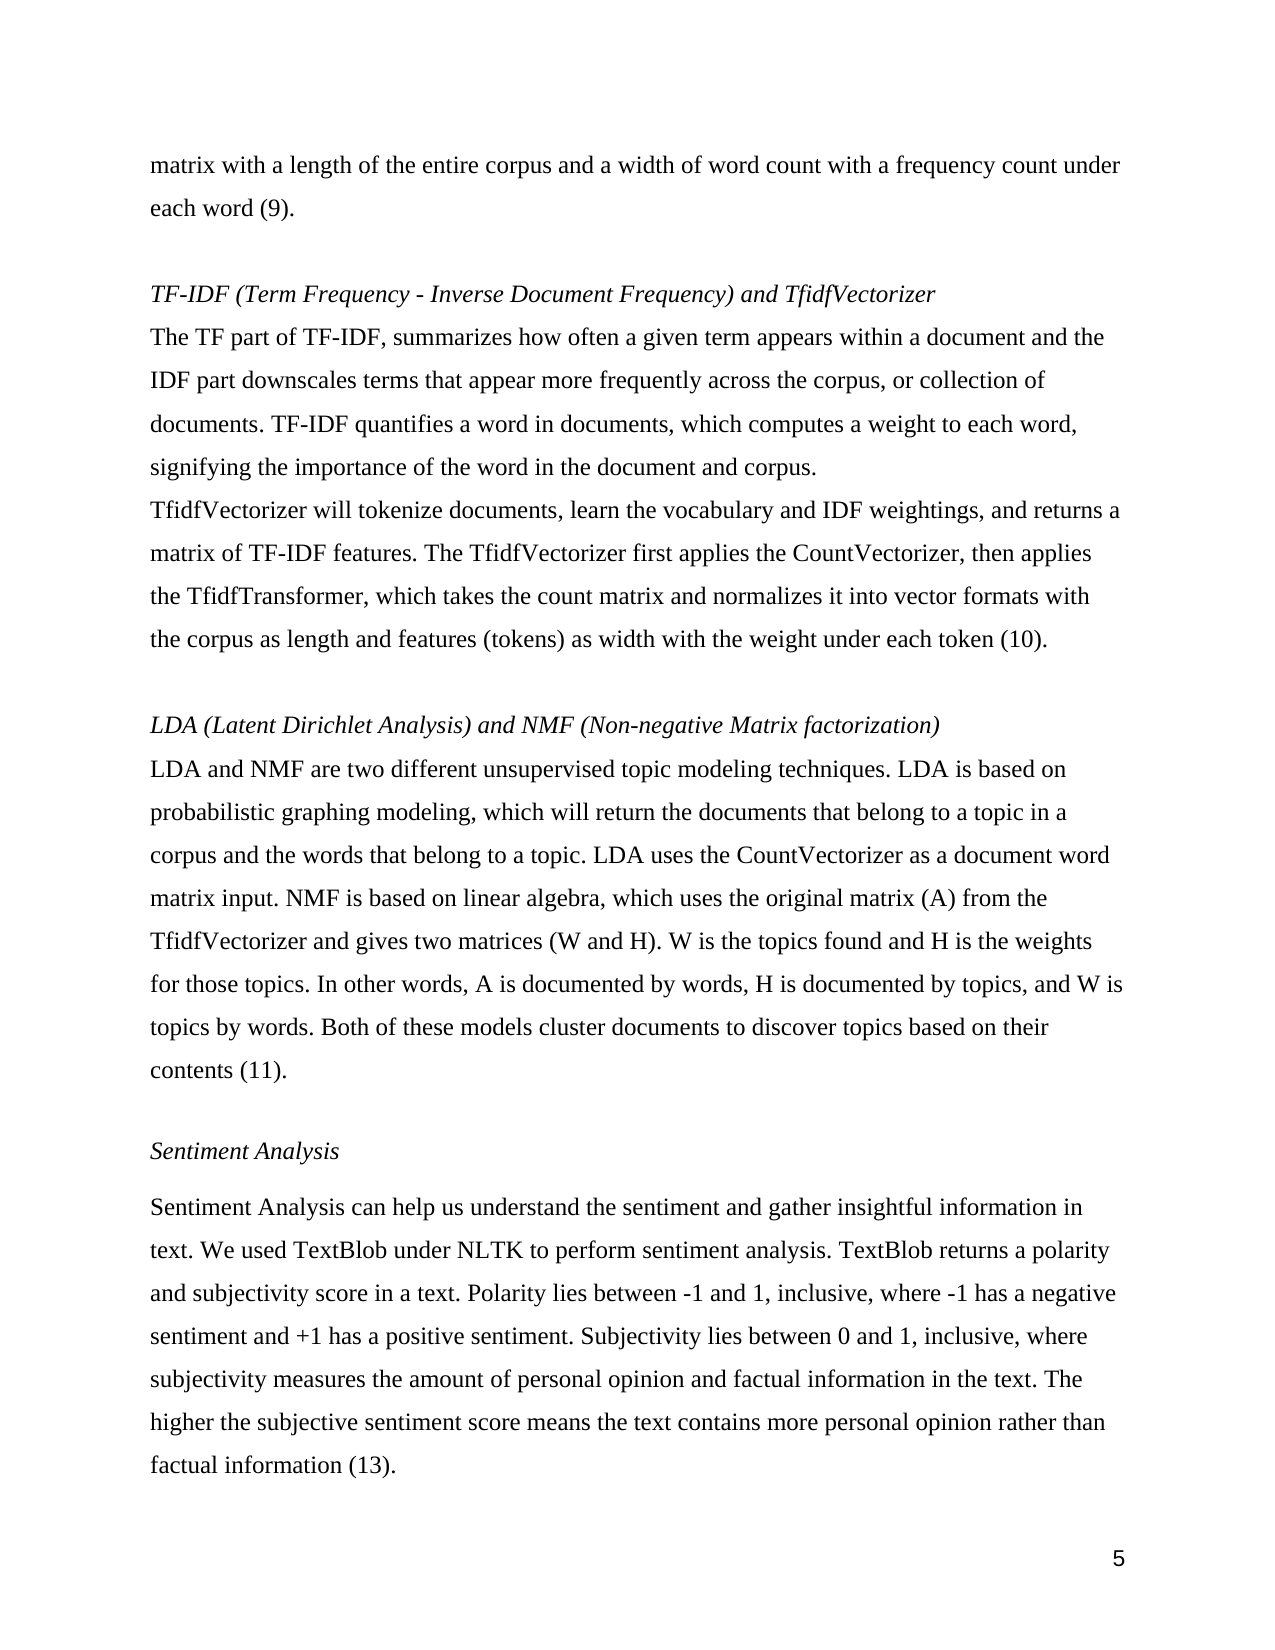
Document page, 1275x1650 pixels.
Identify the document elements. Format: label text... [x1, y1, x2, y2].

text TfidfVectorizer will tokenize documents, learn the vocabulary and IDF weightings, and returns a matrix of TF-IDF features. The TfidfVectorizer first applies the CountVectorizer, then applies the TfidfTransformer, which takes the count matrix and normalizes it into vector formats with the corpus as length and features (tokens) as width with the weight under each token (10). [150, 495, 1125, 653]
subtitle LDA (Latent Dirichlet Analysis) and NMF (Non-negative Matrix factorization) [150, 711, 1125, 739]
subtitle Sentiment Analysis [150, 1136, 1125, 1165]
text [150, 150, 1125, 222]
text LDA and NMF are two different unsupervised topic modeling techniques. LDA is based on probabilistic graphing modeling, which will return the documents that belong to a topic in a corpus and the words that belong to a topic. LDA uses the CountVectorizer as a document word matrix input. NMF is based on linear algebra, which uses the original matrix (A) from the TfidfVectorizer and gives two matrices (W and H). W is the topics found and H is the weights for those topics. In other words, A is documented by words, H is documented by topics, and W is topics by words. Both of these models cluster documents to discover topics based on their contents (11). [150, 754, 1125, 1084]
text Sentiment Analysis can help us understand the sentiment and gather insightful information in text. We used TextBlob under NLTK to perform sentiment analysis. TextBlob returns a polarity and subjectivity score in a text. Polarity lies between -1 and 1, inclusive, where -1 has a negative sentiment and +1 has a positive sentiment. Subjectivity lies between 0 and 1, inclusive, where subjectivity measures the amount of personal opinion and factual information in the text. The higher the subjective sentiment score means the text contains more personal opinion rather than factual information (13). [150, 1192, 1125, 1479]
subtitle TF-IDF (Term Frequency - Inverse Document Frequency) and TfidfVectorizer [150, 279, 1125, 308]
text The TF part of TF-IDF, summarizes how often a given term appears within a document and the IDF part downscales terms that appear more frequently across the corpus, or collection of documents. TF-IDF quantifies a word in documents, which computes a weight to each word, signifying the importance of the word in the document and corpus. [150, 322, 1125, 481]
